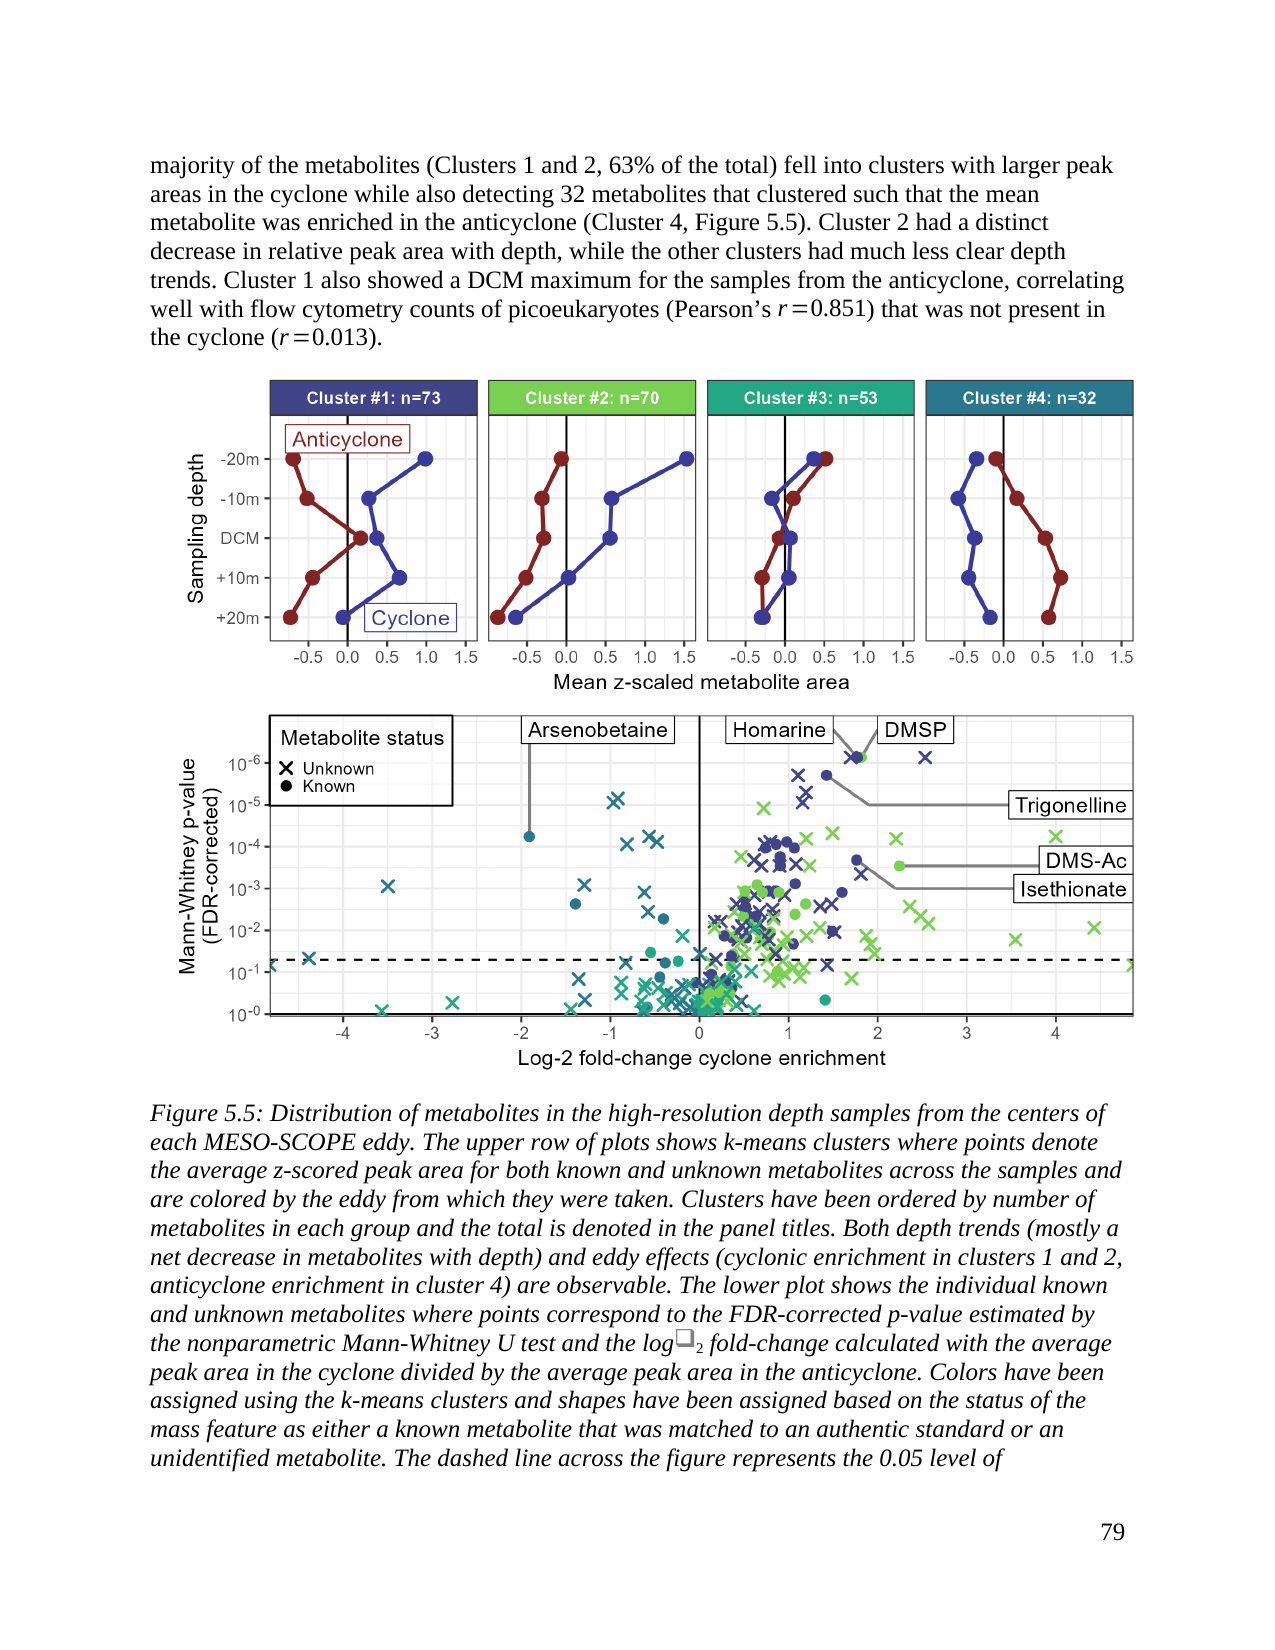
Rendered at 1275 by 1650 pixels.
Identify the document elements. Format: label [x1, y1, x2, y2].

text [150, 1098, 1125, 1472]
text [150, 150, 1125, 351]
picture [168, 370, 1144, 1080]
